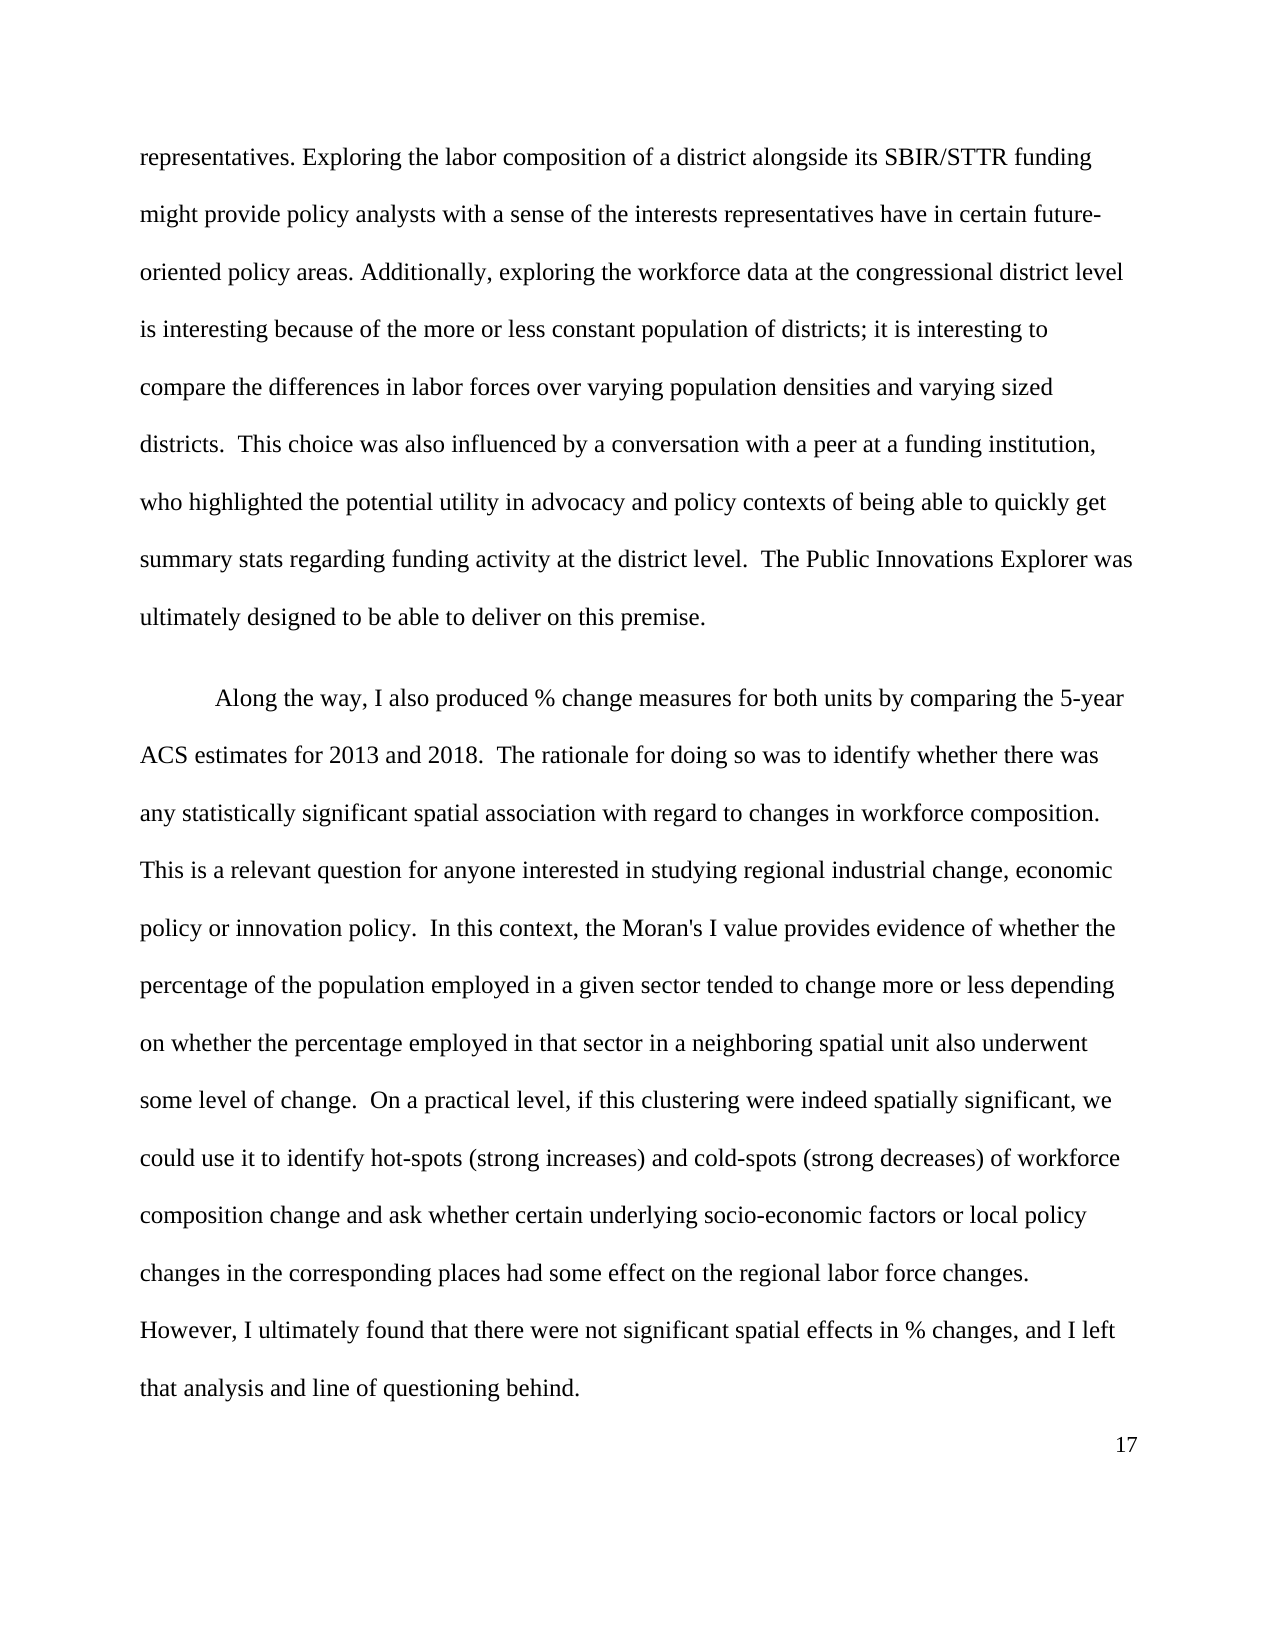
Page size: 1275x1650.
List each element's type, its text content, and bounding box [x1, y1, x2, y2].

text Along the way, I also produced % change measures for both units by comparing the 5-year ACS estimates for 2013 and 2018. The rationale for doing so was to identify whether there was any statistically significant spatial association with regard to changes in workforce composition. This is a relevant question for anyone interested in studying regional industrial change, economic policy or innovation policy. In this context, the Moran's I value provides evidence of whether the percentage of the population employed in a given sector tended to change more or less depending on whether the percentage employed in that sector in a neighboring spatial unit also underwent some level of change. On a practical level, if this clustering were indeed spatially significant, we could use it to identify hot-spots (strong increases) and cold-spots (strong decreases) of workforce composition change and ask whether certain underlying socio-economic factors or local policy changes in the corresponding places had some effect on the regional labor force changes. However, I ultimately found that there were not significant spatial effects in % changes, and I left that analysis and line of questioning behind. [139, 683, 1137, 1402]
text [139, 142, 1137, 630]
